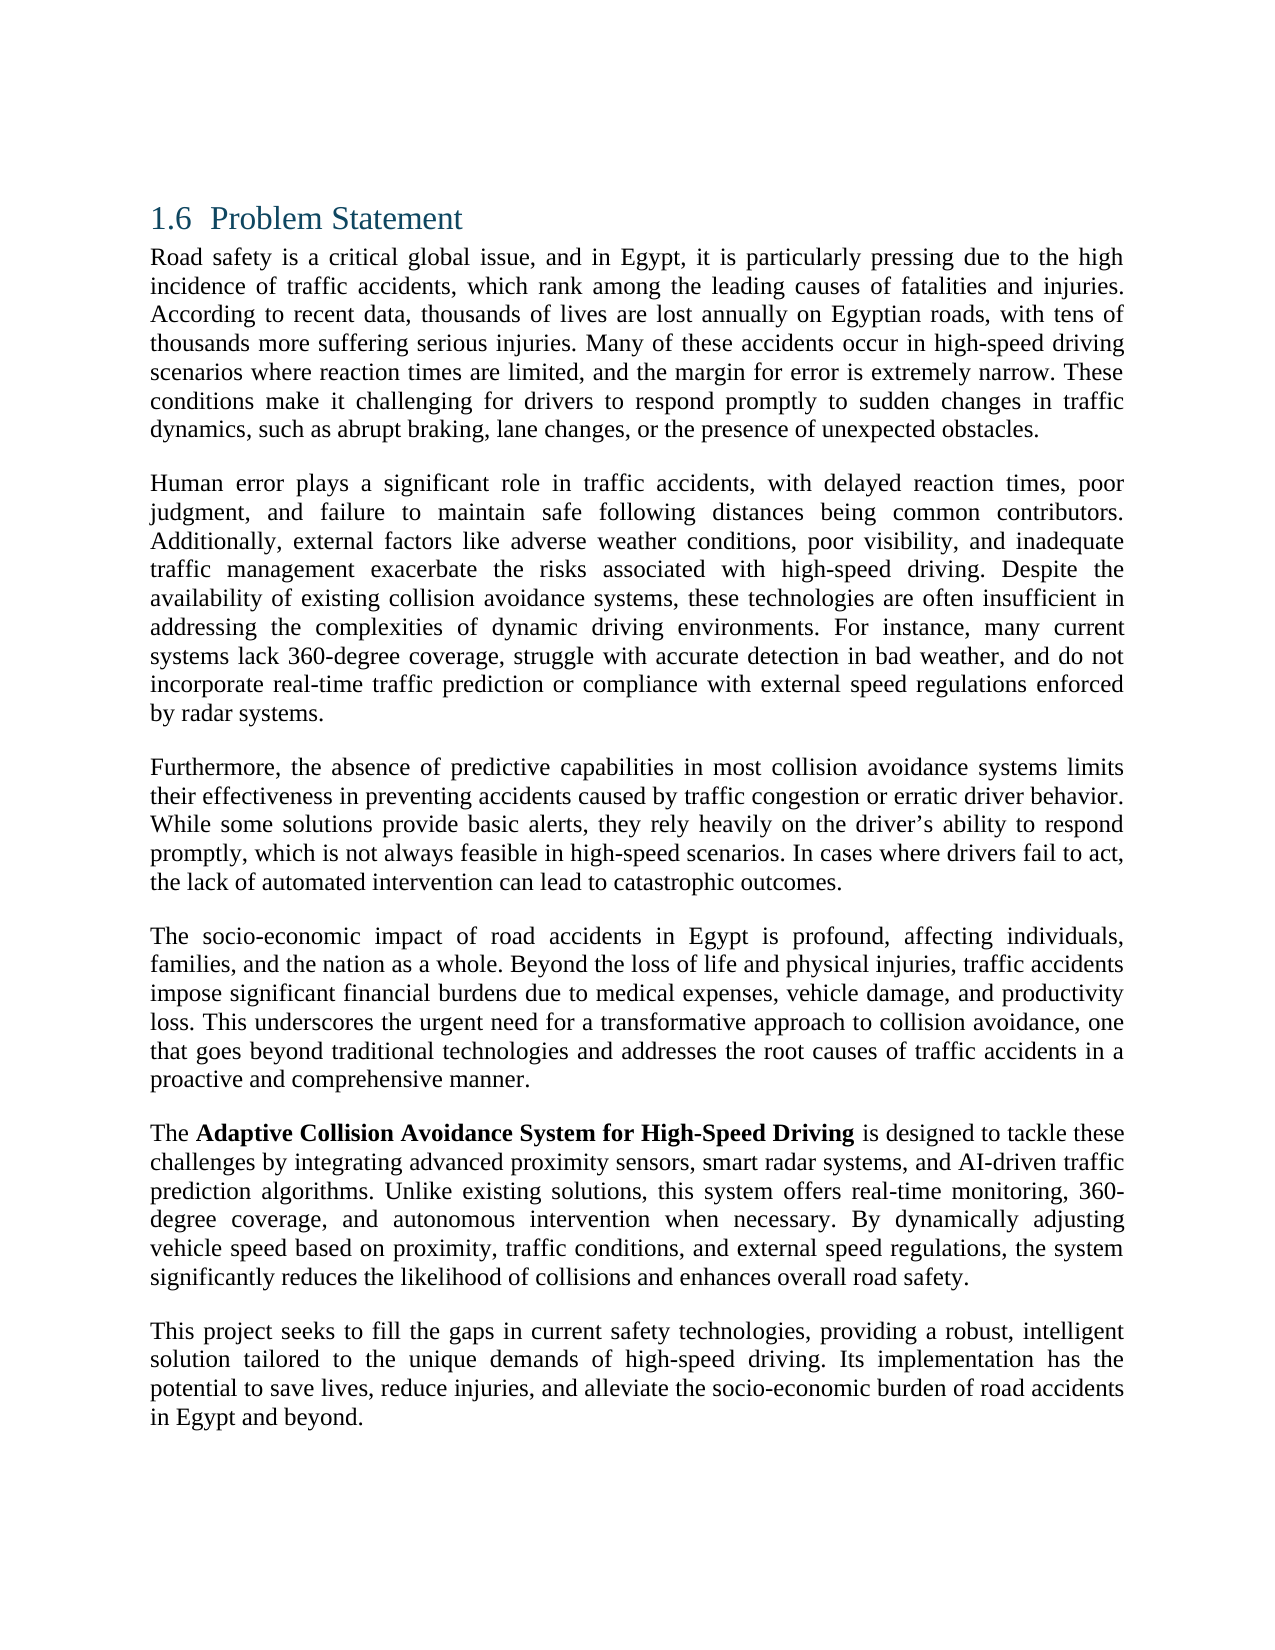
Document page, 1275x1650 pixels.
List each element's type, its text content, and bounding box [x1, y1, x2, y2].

text The socio-economic impact of road accidents in Egypt is profound, affecting individuals, families, and the nation as a whole. Beyond the loss of life and physical injuries, traffic accidents impose significant financial burdens due to medical expenses, vehicle damage, and productivity loss. This underscores the urgent need for a transformative approach to collision avoidance, one that goes beyond traditional technologies and addresses the root causes of traffic accidents in a proactive and comprehensive manner. [150, 921, 1125, 1093]
subtitle Problem Statement [150, 198, 1275, 236]
text Human error plays a significant role in traffic accidents, with delayed reaction times, poor judgment, and failure to maintain safe following distances being common contributors. Additionally, external factors like adverse weather conditions, poor visibility, and inadequate traffic management exacerbate the risks associated with high-speed driving. Despite the availability of existing collision avoidance systems, these technologies are often insufficient in addressing the complexities of dynamic driving environments. For instance, many current systems lack 360-degree coverage, struggle with accurate detection in bad weather, and do not incorporate real-time traffic prediction or compliance with external speed regulations enforced by radar systems. [150, 468, 1125, 727]
text Road safety is a critical global issue, and in Egypt, it is particularly pressing due to the high incidence of traffic accidents, which rank among the leading causes of fatalities and injuries. According to recent data, thousands of lives are lost annually on Egyptian roads, with tens of thousands more suffering serious injuries. Many of these accidents occur in high-speed driving scenarios where reaction times are limited, and the margin for error is extremely narrow. These conditions make it challenging for drivers to respond promptly to sudden changes in traffic dynamics, such as abrupt braking, lane changes, or the presence of unexpected obstacles. [150, 242, 1125, 443]
text The Adaptive Collision Avoidance System for High-Speed Driving is designed to tackle these challenges by integrating advanced proximity sensors, smart radar systems, and AI-driven traffic prediction algorithms. Unlike existing solutions, this system offers real-time monitoring, 360-degree coverage, and autonomous intervention when necessary. By dynamically adjusting vehicle speed based on proximity, traffic conditions, and external speed regulations, the system significantly reduces the likelihood of collisions and enhances overall road safety. [150, 1118, 1125, 1291]
text This project seeks to fill the gaps in current safety technologies, providing a robust, intelligent solution tailored to the unique demands of high-speed driving. Its implementation has the potential to save lives, reduce injuries, and alleviate the socio-economic burden of road accidents in Egypt and beyond. [150, 1316, 1125, 1431]
text Furthermore, the absence of predictive capabilities in most collision avoidance systems limits their effectiveness in preventing accidents caused by traffic congestion or erratic driver behavior. While some solutions provide basic alerts, they rely heavily on the driver’s ability to respond promptly, which is not always feasible in high-speed scenarios. In cases where drivers fail to act, the lack of automated intervention can lead to catastrophic outcomes. [150, 752, 1125, 896]
